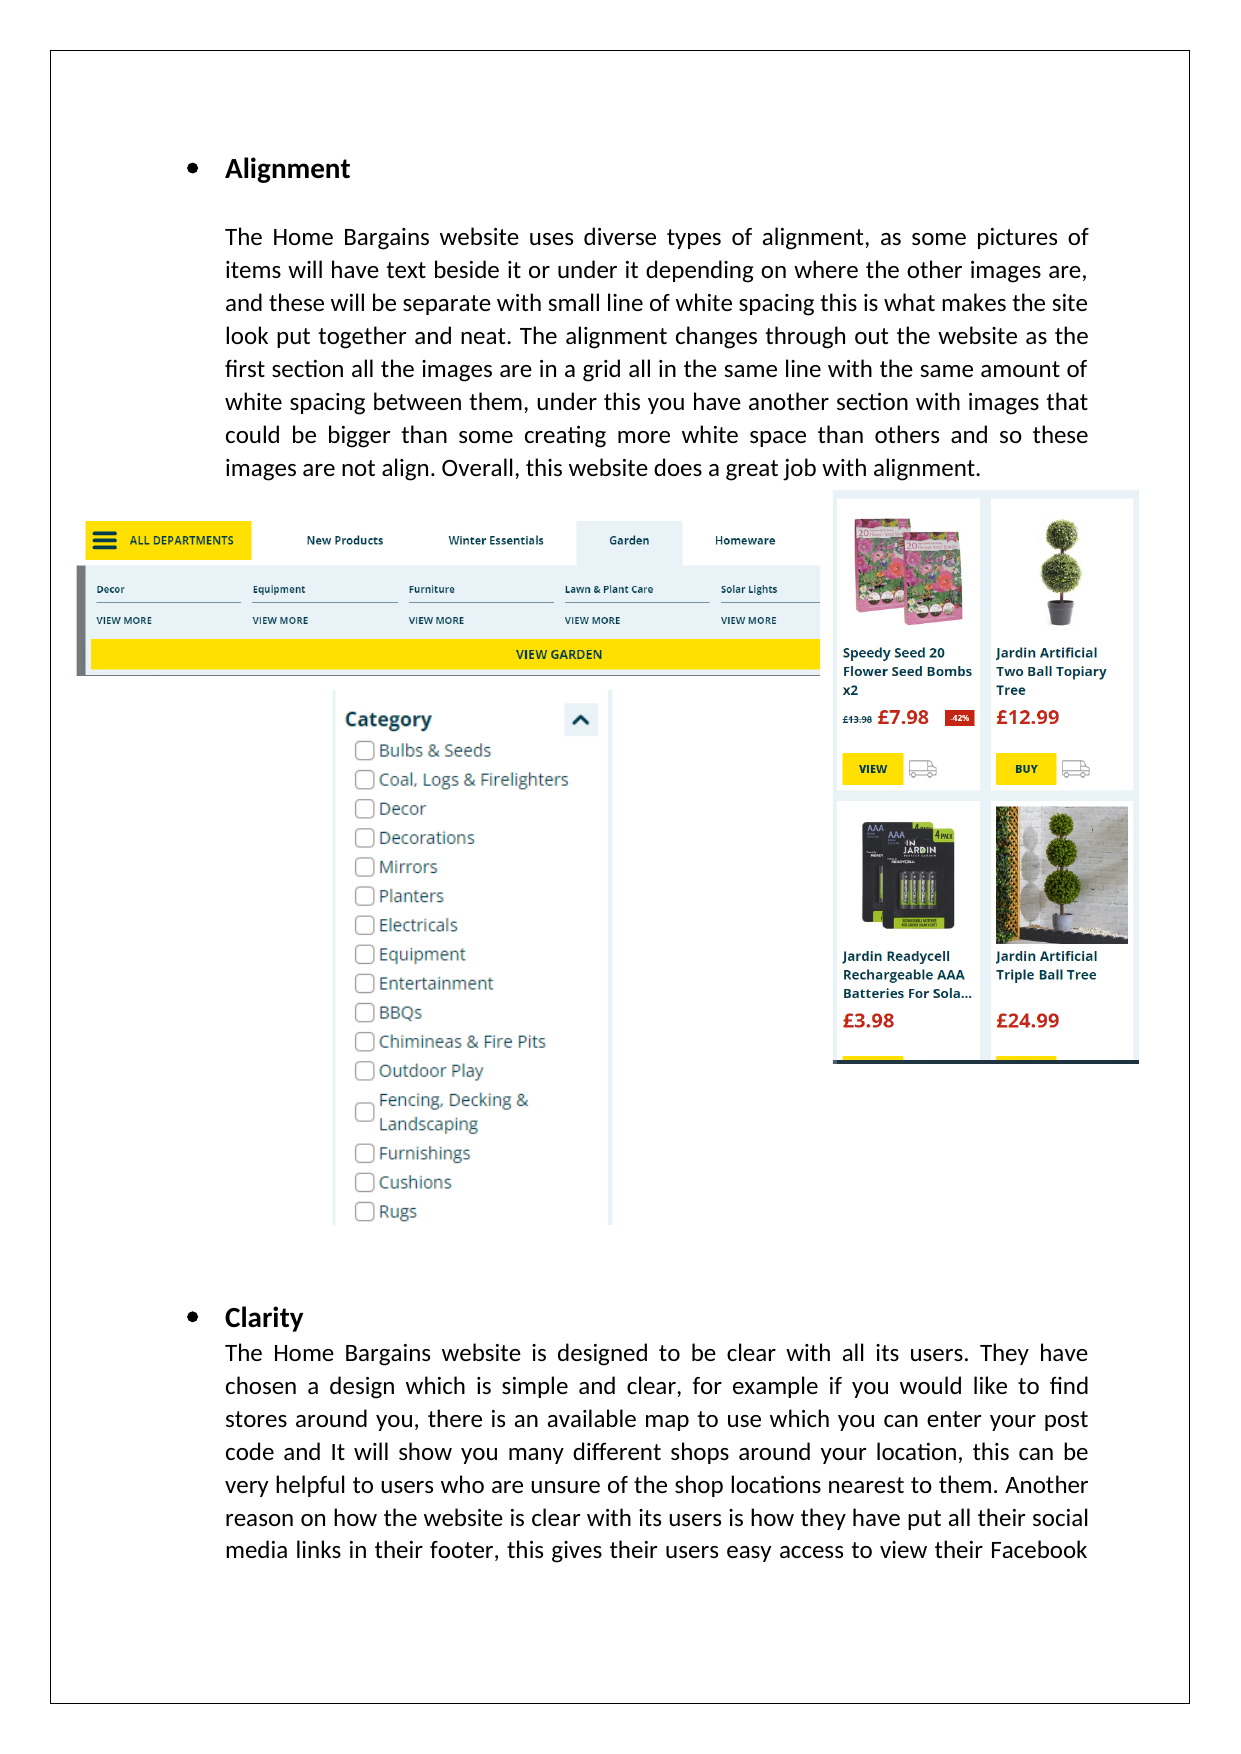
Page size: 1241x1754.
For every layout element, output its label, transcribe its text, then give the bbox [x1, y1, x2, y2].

picture [332, 690, 613, 1225]
list Clarity [187, 1299, 1090, 1334]
picture [832, 490, 1139, 1064]
list Alignment [187, 150, 1090, 186]
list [225, 1337, 1090, 1565]
picture [76, 517, 821, 676]
list The Home Bargains website uses diverse types of alignment, as some pictures of items will have text beside it or under it depending on where the other images are, and these will be separate with small line of white spacing this is what makes the site look put together and neat. The alignment changes through out the website as the first section all the images are in a grid all in the same line with the same amount of white spacing between them, under this you have another section with images that could be bigger than some creating more white space than others and so these images are not align. Overall, this website does a great job with alignment. [225, 221, 1090, 482]
